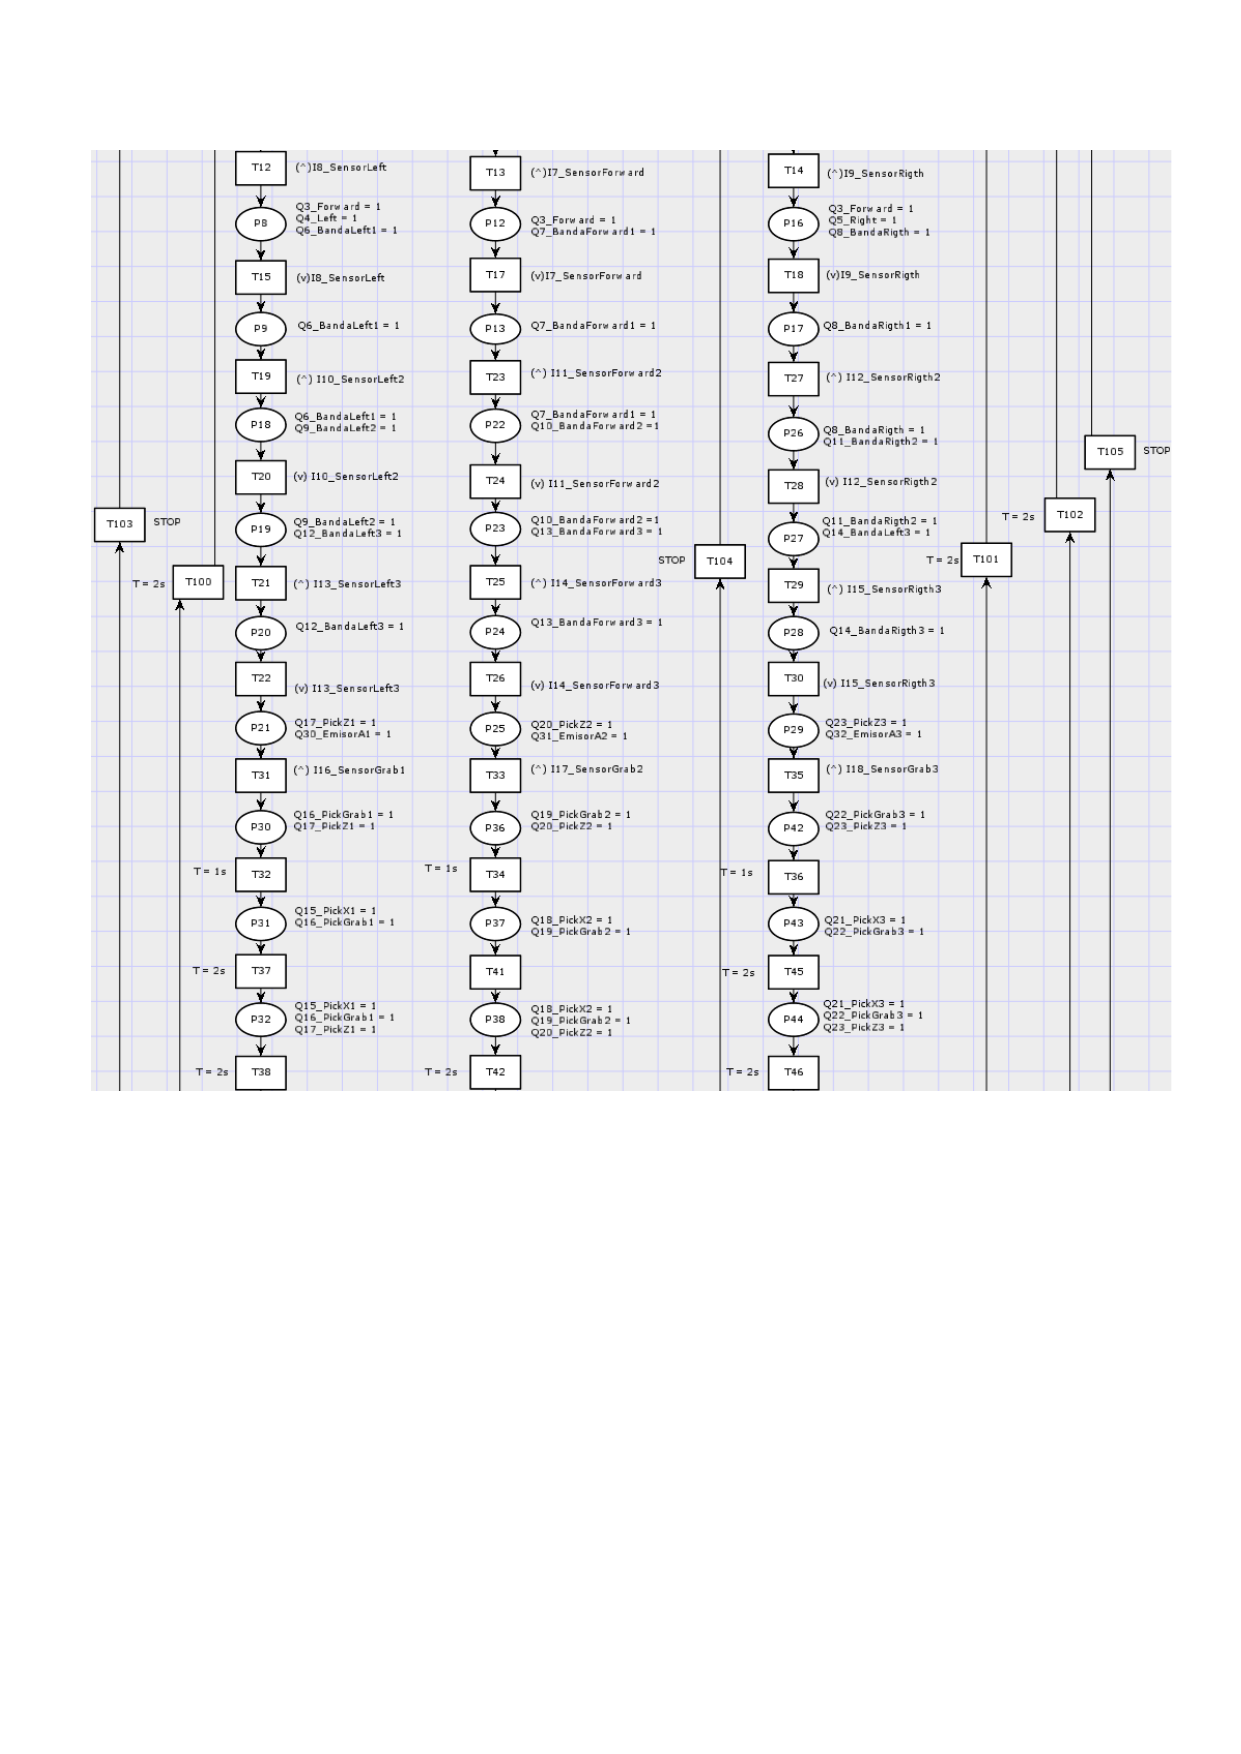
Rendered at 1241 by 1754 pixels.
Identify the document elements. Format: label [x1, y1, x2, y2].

picture [91, 150, 1172, 1091]
